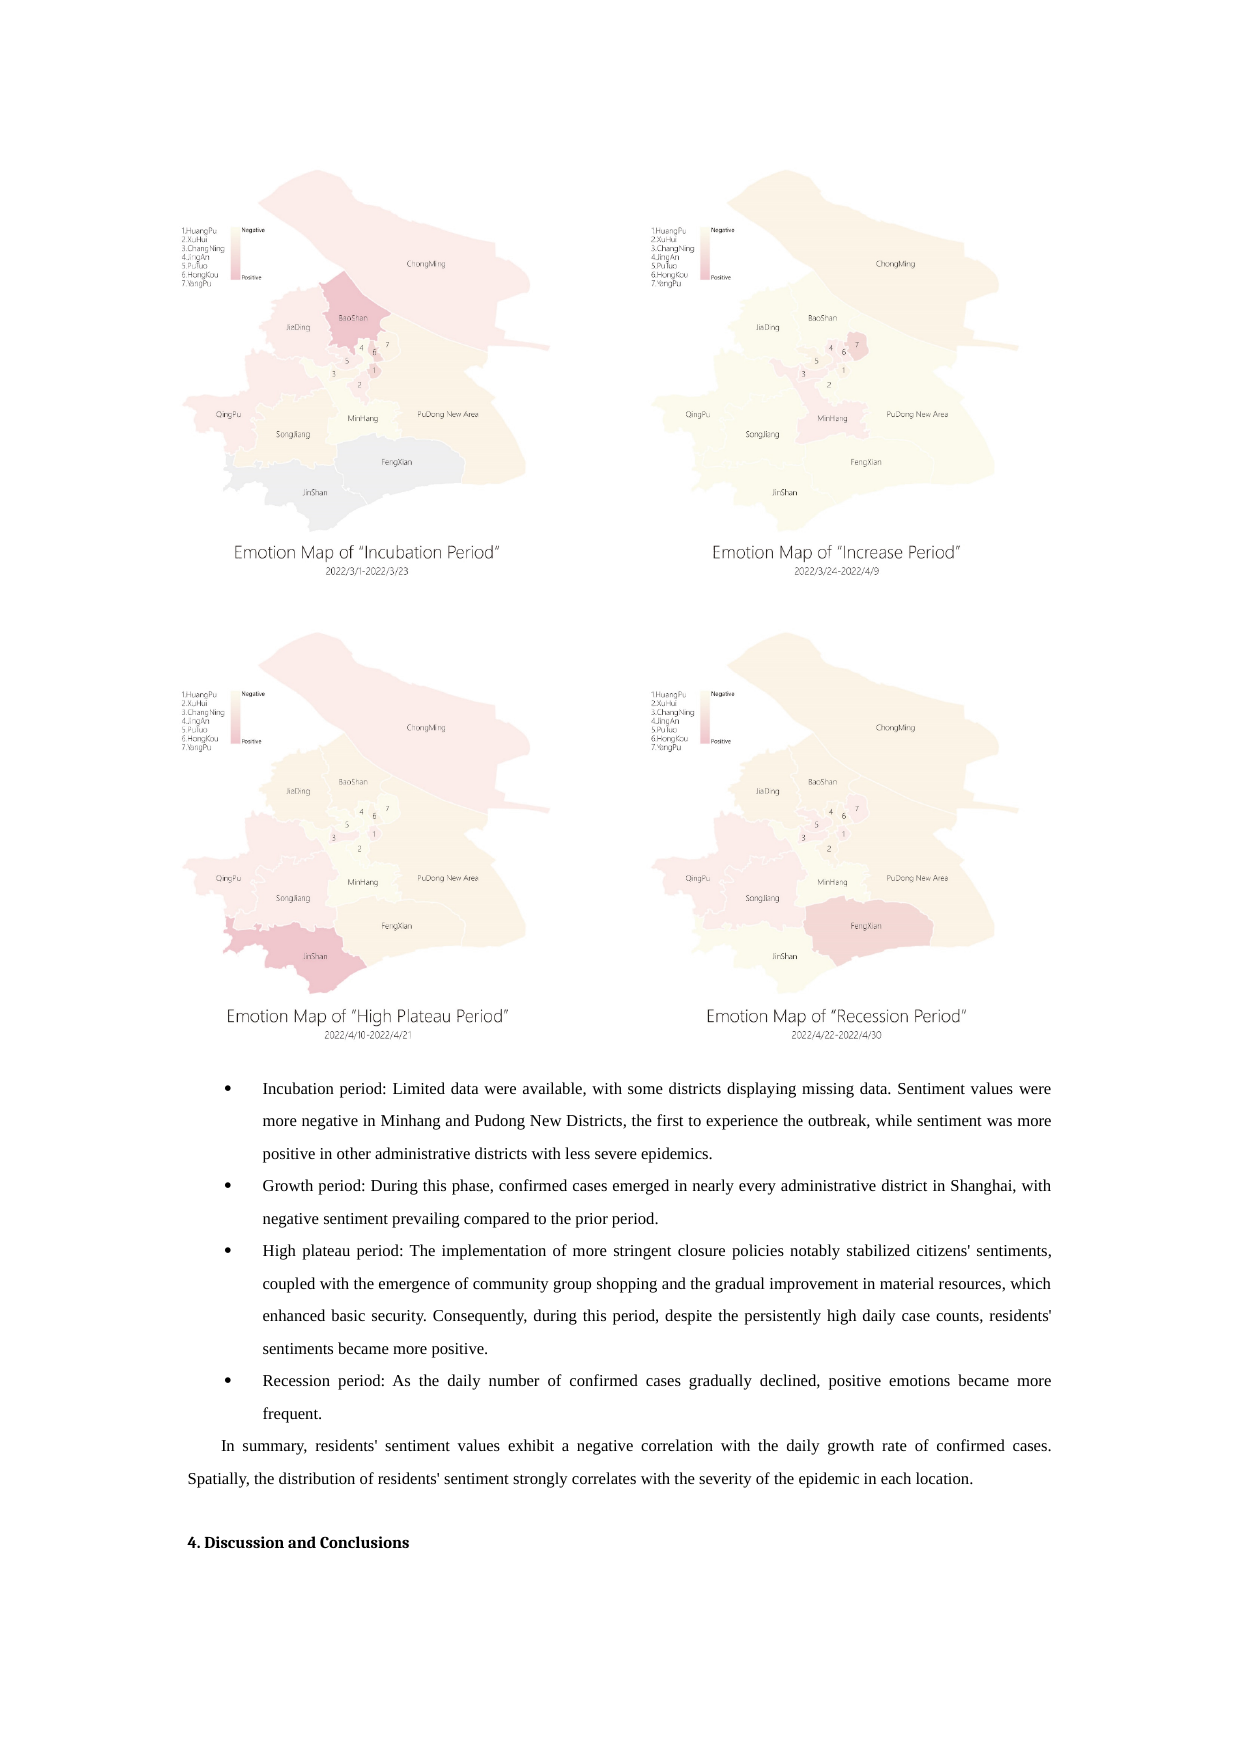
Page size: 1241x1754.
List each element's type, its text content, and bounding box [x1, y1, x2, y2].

text 4. Discussion and Conclusions [187, 1527, 1053, 1559]
list High plateau period: The implementation of more stringent closure policies notably stabilized citizens' sentiments, coupled with the emergence of community group shopping and the gradual improvement in material resources, which enhanced basic security. Consequently, during this period, despite the persistently high daily case counts, residents' sentiments became more positive. [225, 1234, 1053, 1364]
picture [174, 165, 1040, 1051]
list Growth period: During this phase, confirmed cases emerged in nearly every administrative district in Shanghai, with negative sentiment prevailing compared to the prior period. [225, 1169, 1053, 1234]
text In summary, residents' sentiment values exhibit a negative correlation with the daily growth rate of confirmed cases. Spatially, the distribution of residents' sentiment strongly correlates with the severity of the epidemic in each location. [187, 1429, 1053, 1494]
list Recession period: As the daily number of confirmed cases gradually declined, positive emotions became more frequent. [225, 1364, 1053, 1429]
